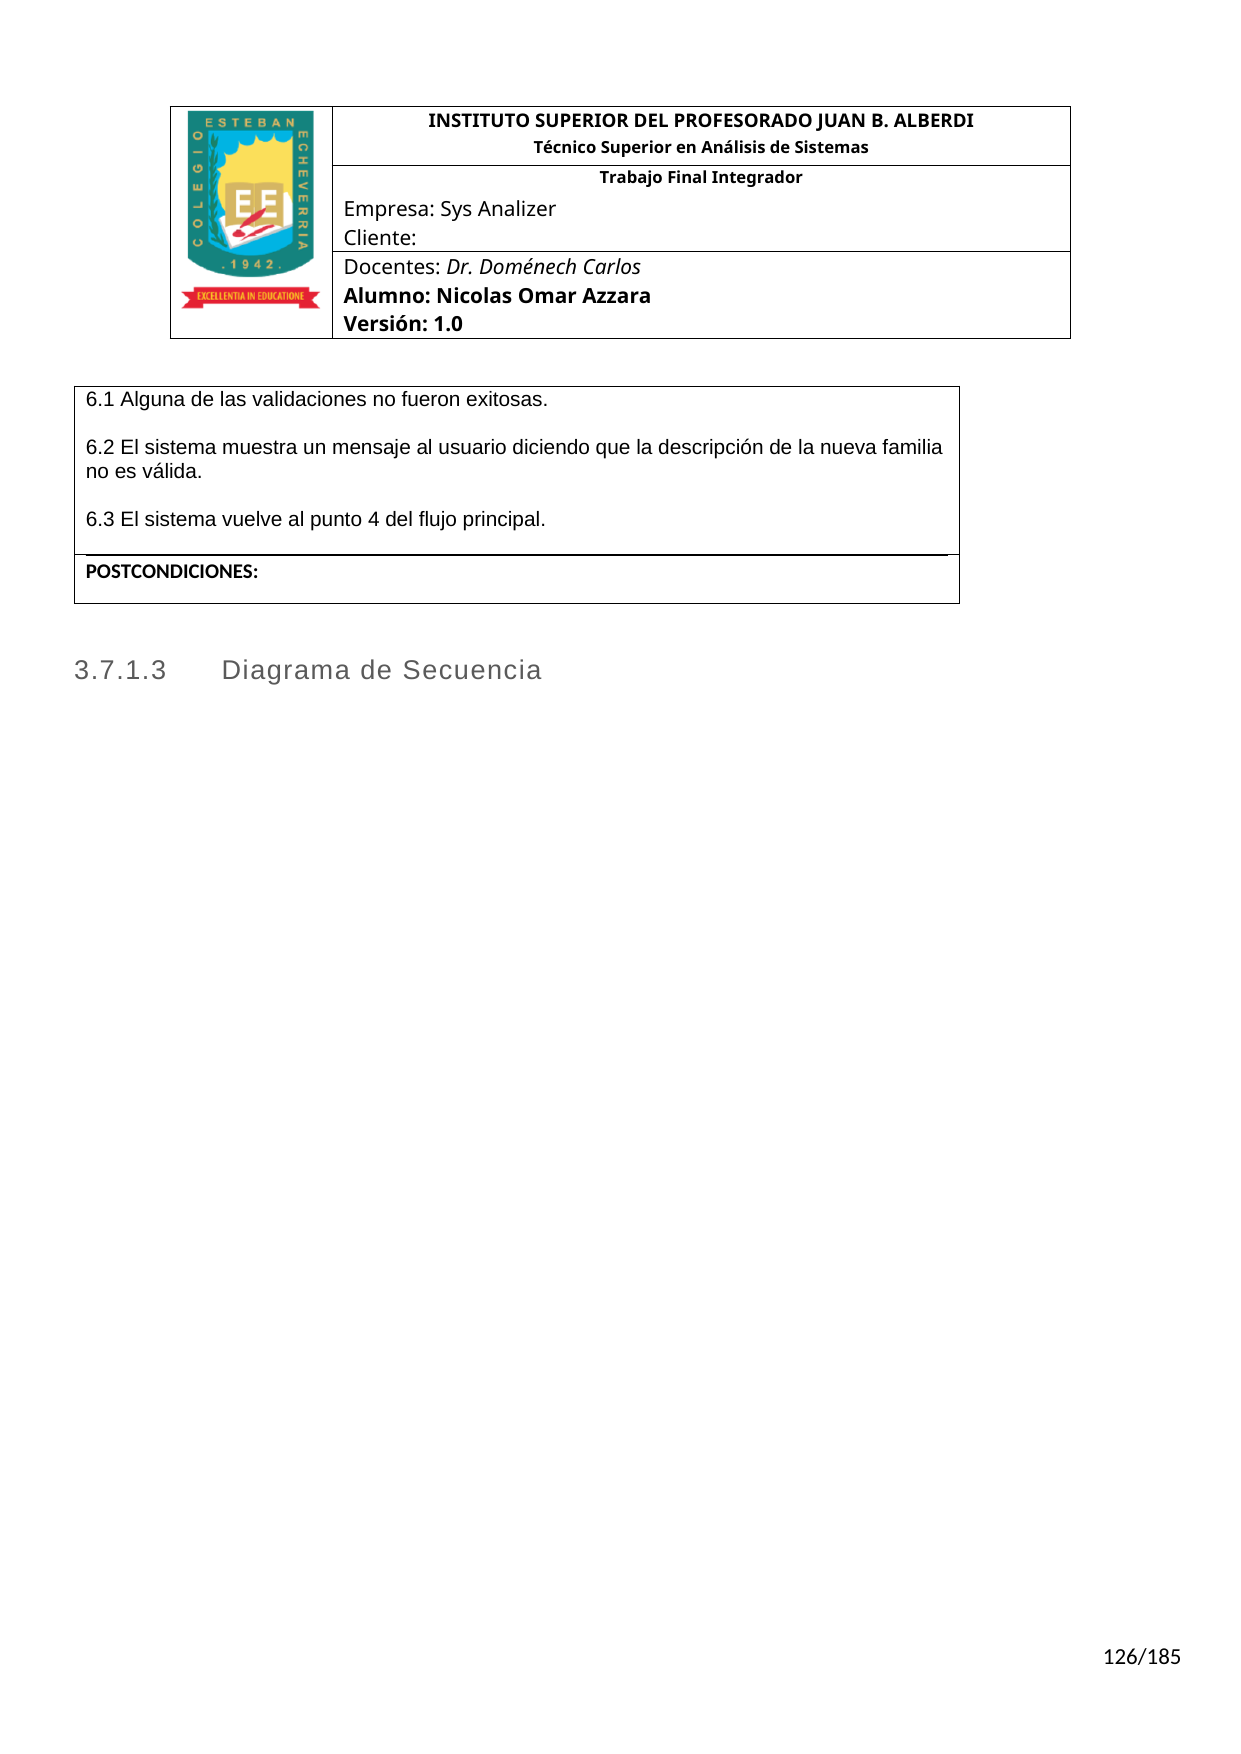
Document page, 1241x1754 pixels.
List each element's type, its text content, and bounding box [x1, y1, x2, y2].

table_cell POSTCONDICIONES: [75, 555, 959, 603]
subtitle 3.7.1.3 Diagrama de Secuencia [74, 654, 1181, 685]
picture [181, 107, 321, 322]
